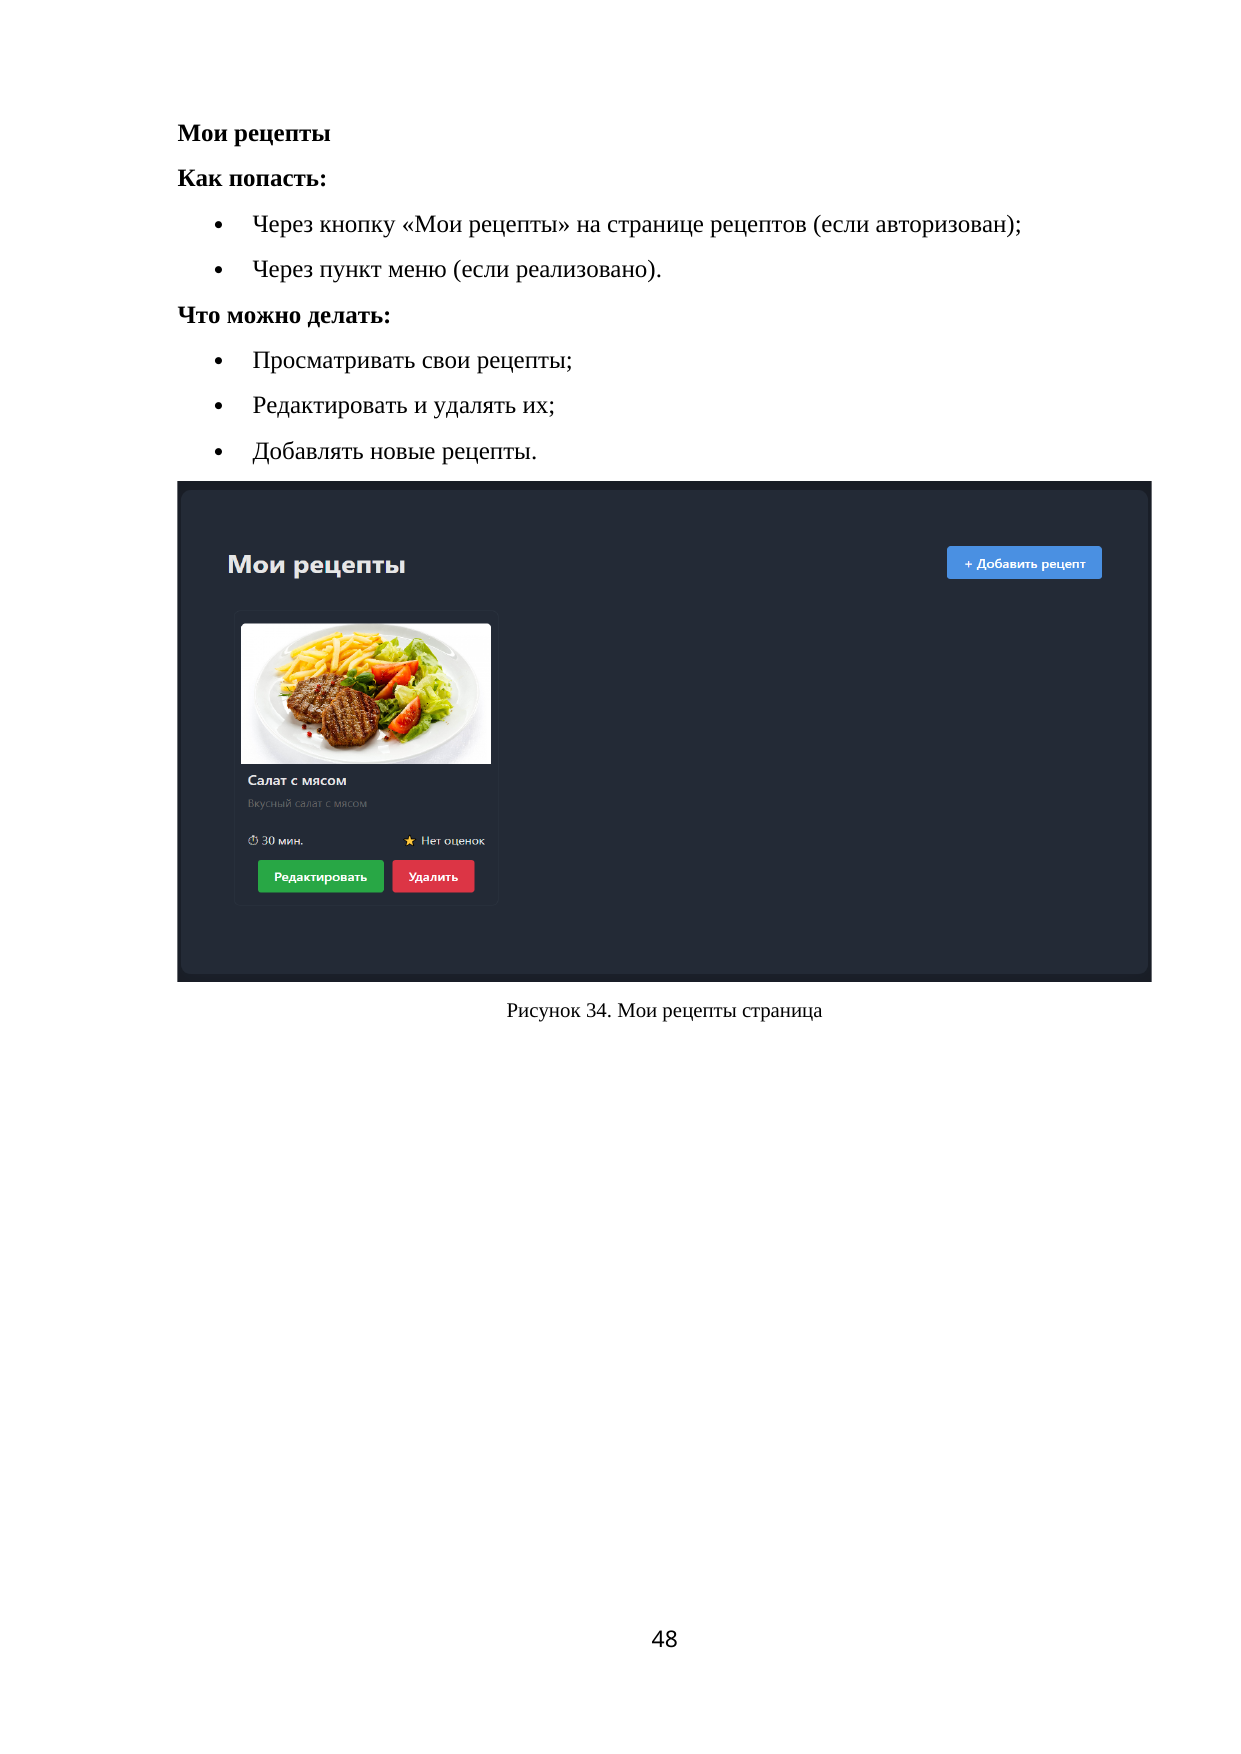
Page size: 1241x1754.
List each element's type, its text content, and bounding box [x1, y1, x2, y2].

list Через кнопку «Мои рецепты» на странице рецептов (если авторизован); [215, 209, 1152, 238]
text Что можно делать: [177, 300, 1152, 328]
list Редактировать и удалять их; [215, 391, 1152, 419]
list Просматривать свои рецепты; [215, 345, 1152, 374]
list Добавлять новые рецепты. [215, 436, 1152, 465]
picture [177, 481, 1152, 982]
list Через пункт меню (если реализовано). [215, 254, 1152, 283]
text Рисунок 34. Мои рецепты страница [177, 998, 1152, 1022]
text Мои рецепты [177, 118, 1152, 147]
text Как попасть: [177, 163, 1152, 192]
